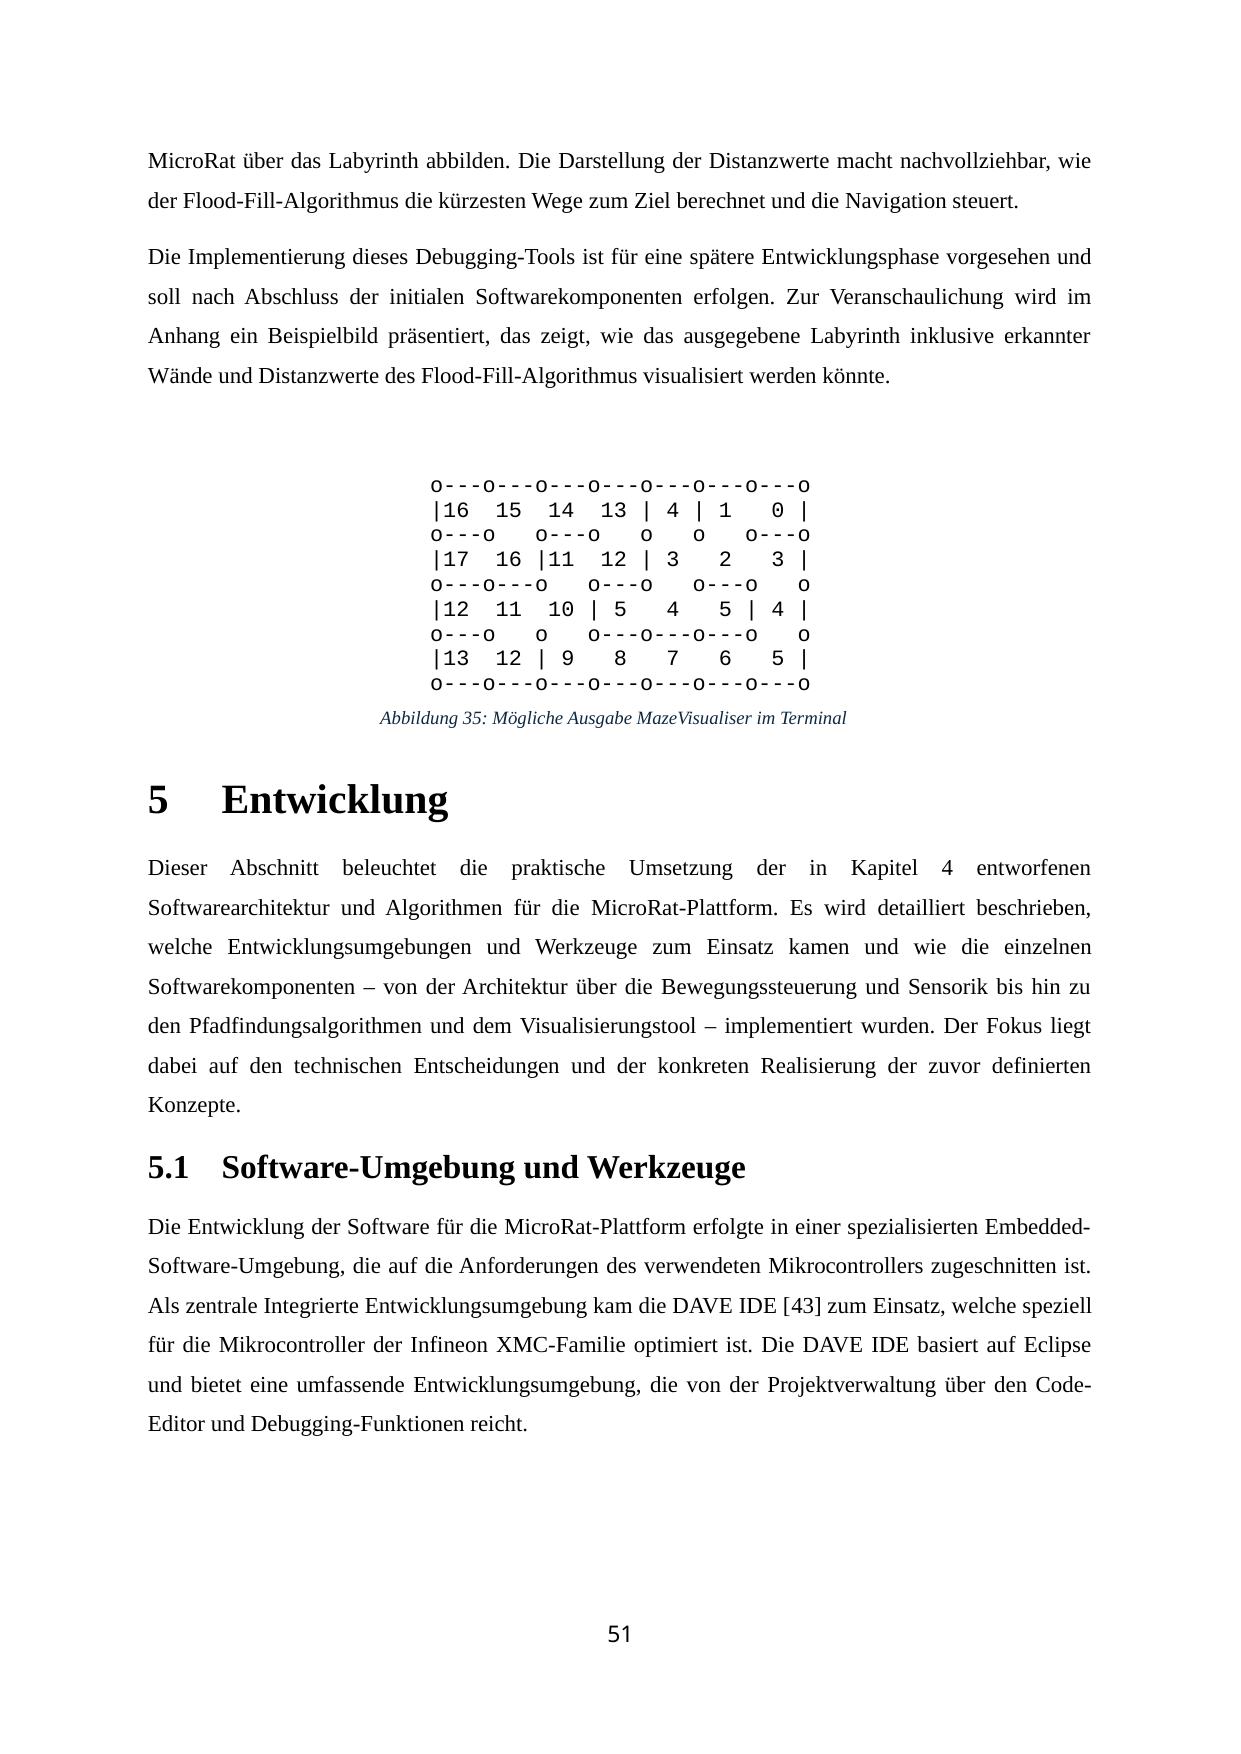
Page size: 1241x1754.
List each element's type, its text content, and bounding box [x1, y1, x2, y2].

text Die Entwicklung der Software für die MicroRat-Plattform erfolgte in einer spezialisierten Embedded-Software-Umgebung, die auf die Anforderungen des verwendeten Mikrocontrollers zugeschnitten ist. Als zentrale Integrierte Entwicklungsumgebung kam die DAVE IDE [43] zum Einsatz, welche speziell für die Mikrocontroller der Infineon XMC-Familie optimiert ist. Die DAVE IDE basiert auf Eclipse und bietet eine umfassende Entwicklungsumgebung, die von der Projektverwaltung über den Code-Editor und Debugging-Funktionen reicht. [148, 1213, 1093, 1437]
text o---o o---o o o o---o [148, 523, 1093, 548]
text Die Implementierung dieses Debugging-Tools ist für eine spätere Entwicklungsphase vorgesehen und soll nach Abschluss der initialen Softwarekomponenten erfolgen. Zur Veranschaulichung wird im Anhang ein Beispielbild präsentiert, das zeigt, wie das ausgegebene Labyrinth inklusive erkannter Wände und Distanzwerte des Flood-Fill-Algorithmus visualisiert werden könnte. [148, 243, 1093, 388]
text |17 16 |11 12 | 3 2 3 | [148, 548, 1093, 573]
text |12 11 10 | 5 4 5 | 4 | [148, 598, 1093, 623]
text |13 12 | 9 8 7 6 5 | [148, 647, 1093, 672]
text o---o---o---o---o---o---o---o [148, 474, 1093, 499]
text |16 15 14 13 | 4 | 1 0 | [148, 499, 1093, 523]
subtitle 5.1 Software-Umgebung und Werkzeuge [148, 1147, 1093, 1186]
text o---o---o o---o o---o o [148, 573, 1093, 598]
text o---o---o---o---o---o---o---o [148, 672, 1093, 697]
text Dieser Abschnitt beleuchtet die praktische Umsetzung der in Kapitel 4 entworfenen Softwarearchitektur und Algorithmen für die MicroRat-Plattform. Es wird detailliert beschrieben, welche Entwicklungsumgebungen und Werkzeuge zum Einsatz kamen und wie die einzelnen Softwarekomponenten – von der Architektur über die Bewegungssteuerung und Sensorik bis hin zu den Pfadfindungsalgorithmen und dem Visualisierungstool – implementiert wurden. Der Fokus liegt dabei auf den technischen Entscheidungen und der konkreten Realisierung der zuvor definierten Konzepte. [148, 854, 1093, 1117]
subtitle 5 Entwicklung [148, 774, 1093, 822]
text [148, 148, 1093, 213]
text o---o o o---o---o---o o [148, 623, 1093, 647]
